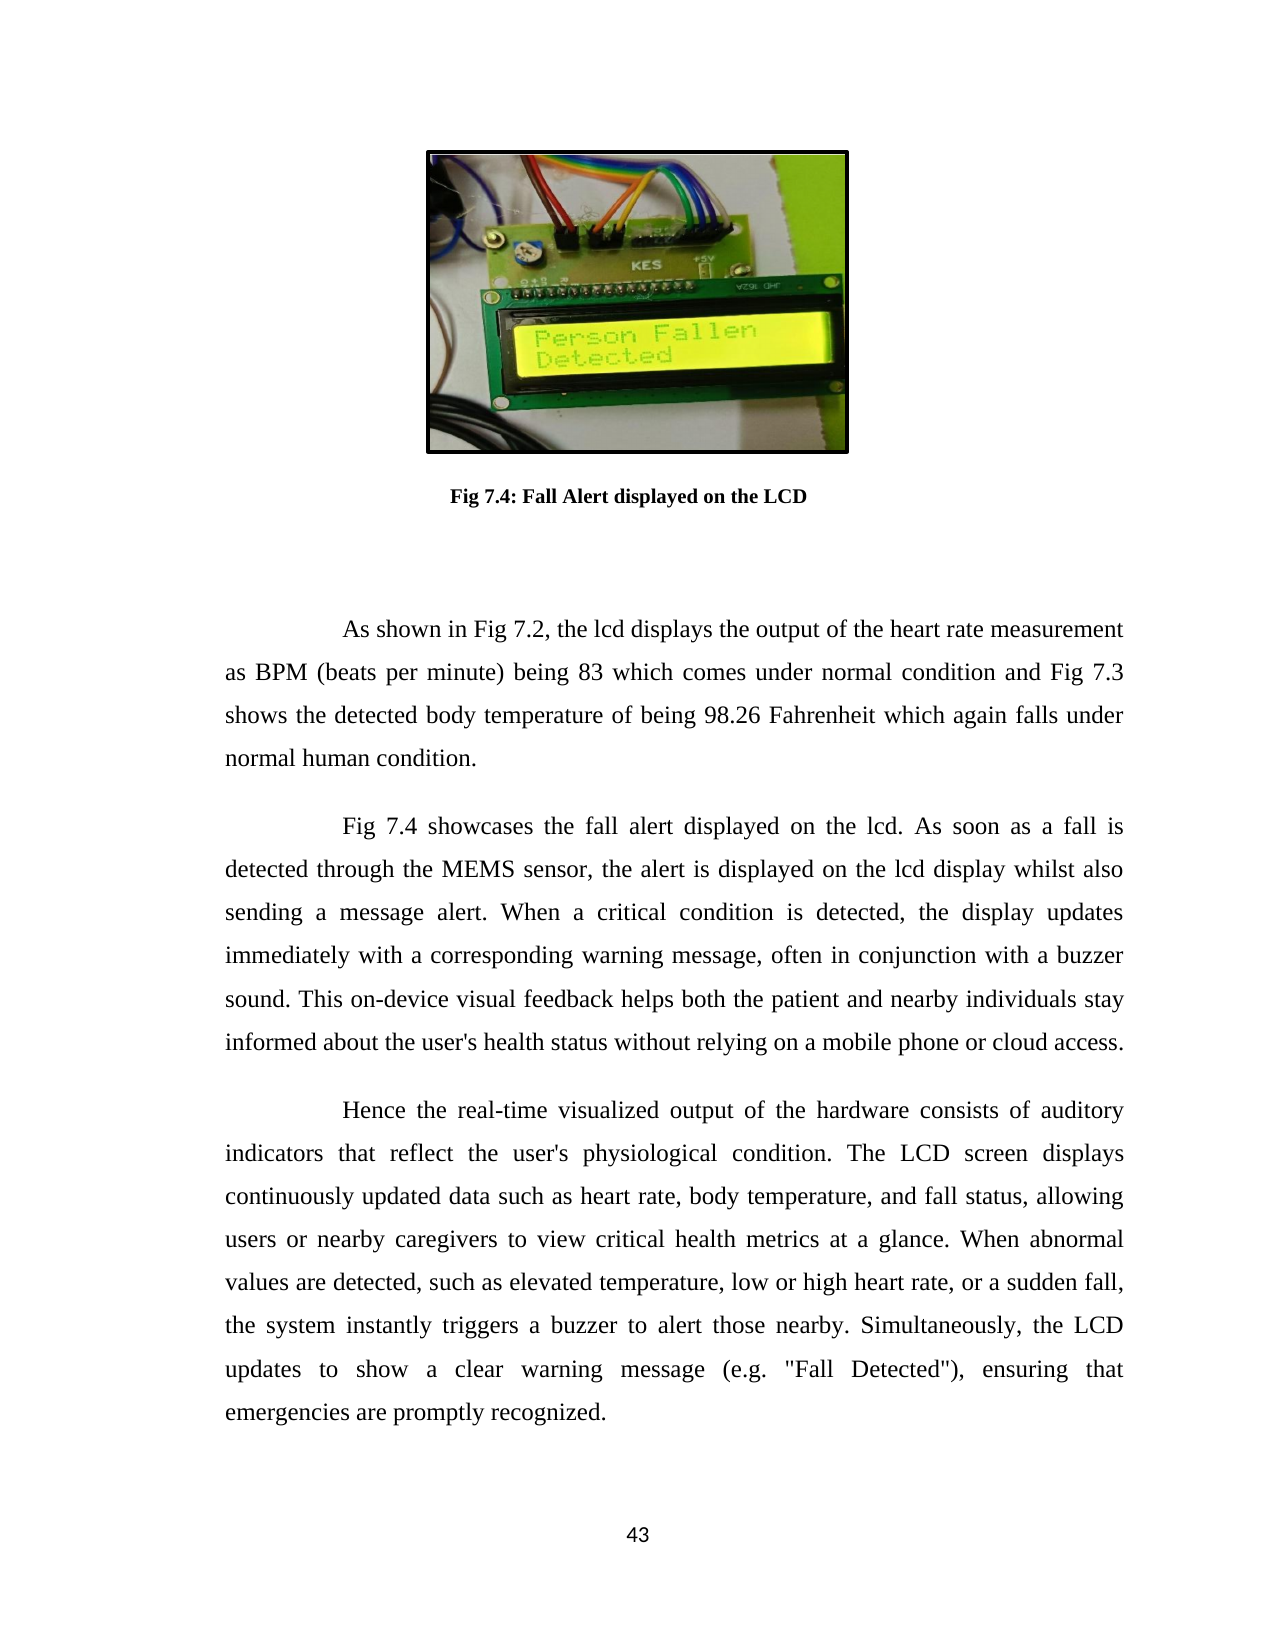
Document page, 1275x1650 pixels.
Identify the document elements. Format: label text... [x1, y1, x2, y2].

text Fig 7.4: Fall Alert displayed on the LCD [333, 484, 1125, 508]
text As shown in Fig 7.2, the lcd displays the output of the heart rate measurement as BPM (beats per minute) being 83 which comes under normal condition and Fig 7.3 shows the detected body temperature of being 98.26 Fahrenheit which again falls under normal human condition. [225, 614, 1125, 772]
text Fig 7.4 showcases the fall alert displayed on the lcd. As soon as a fall is detected through the MEMS sensor, the alert is displayed on the lcd display whilst also sending a message alert. When a critical condition is detected, the display updates immediately with a corresponding warning message, often in conjunction with a buzzer sound. This on-device visual feedback helps both the patient and nearby individuals stay informed about the user's health status without relying on a mobile phone or cloud access. [225, 811, 1125, 1056]
text Hence the real-time visualized output of the hardware consists of auditory indicators that reflect the user's physiological condition. The LCD screen displays continuously updated data such as heart rate, body temperature, and fall status, allowing users or nearby caregivers to view critical health metrics at a glance. When abnormal values are detected, such as elevated temperature, low or high heart rate, or a sudden fall, the system instantly triggers a buzzer to alert those nearby. Simultaneously, the LCD updates to show a clear warning message (e.g. "Fall Detected"), ensuring that emergencies are promptly recognized. [225, 1095, 1125, 1426]
picture [430, 155, 844, 450]
